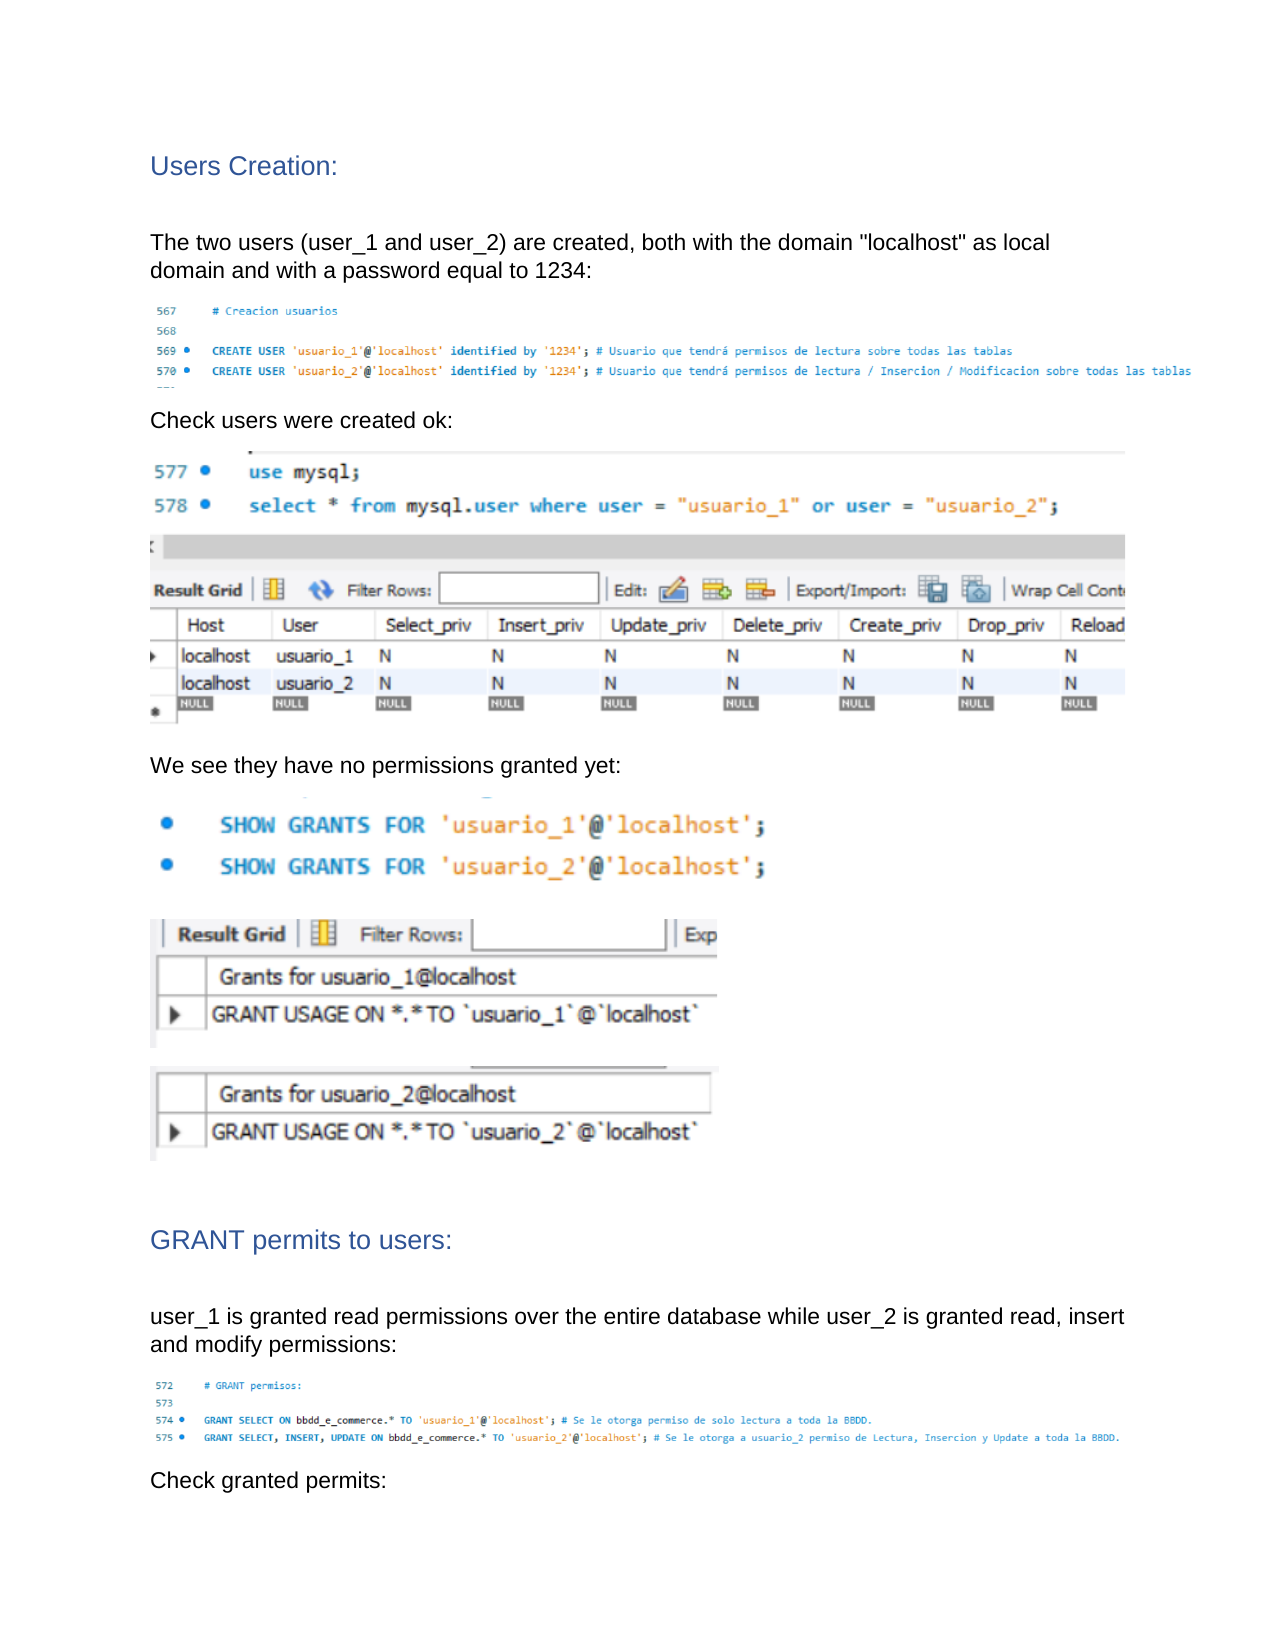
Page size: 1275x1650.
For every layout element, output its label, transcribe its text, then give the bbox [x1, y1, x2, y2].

picture [150, 919, 718, 1048]
text Check granted permits: [150, 1467, 1125, 1493]
picture [150, 451, 1125, 734]
text The two users (user_1 and user_2) are created, both with the domain "localhost" as local domain and with a password equal to 1234: [150, 229, 1125, 284]
picture [150, 797, 818, 901]
picture [150, 1066, 719, 1161]
text user_1 is granted read permissions over the entire database while user_2 is granted read, insert and modify permissions: [150, 1303, 1125, 1358]
picture [150, 1376, 1125, 1448]
subtitle GRANT permits to users: [150, 1224, 1125, 1255]
subtitle Users Creation: [150, 150, 1125, 181]
picture [150, 302, 1200, 388]
text Check users were created ok: [150, 407, 1125, 433]
text We see they have no permissions granted yet: [150, 752, 1125, 779]
